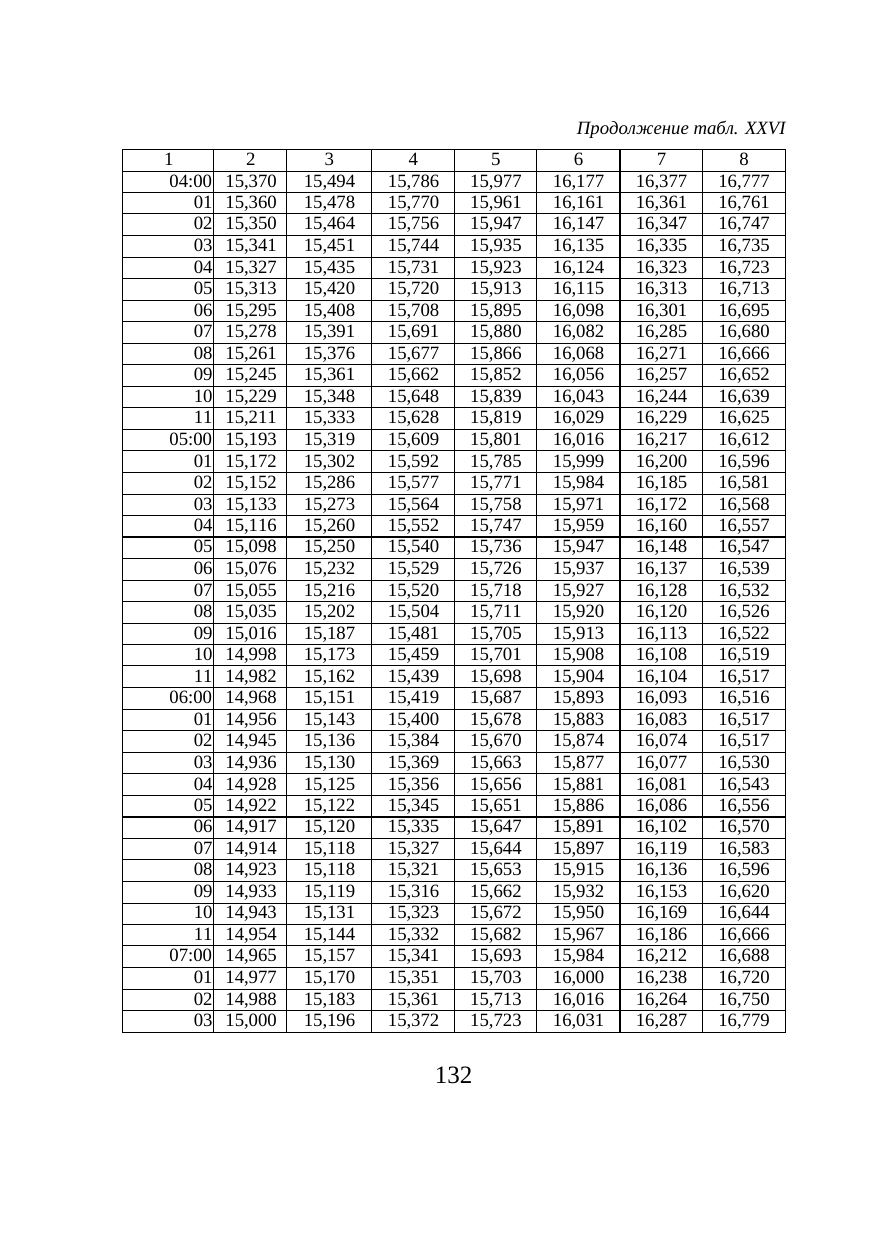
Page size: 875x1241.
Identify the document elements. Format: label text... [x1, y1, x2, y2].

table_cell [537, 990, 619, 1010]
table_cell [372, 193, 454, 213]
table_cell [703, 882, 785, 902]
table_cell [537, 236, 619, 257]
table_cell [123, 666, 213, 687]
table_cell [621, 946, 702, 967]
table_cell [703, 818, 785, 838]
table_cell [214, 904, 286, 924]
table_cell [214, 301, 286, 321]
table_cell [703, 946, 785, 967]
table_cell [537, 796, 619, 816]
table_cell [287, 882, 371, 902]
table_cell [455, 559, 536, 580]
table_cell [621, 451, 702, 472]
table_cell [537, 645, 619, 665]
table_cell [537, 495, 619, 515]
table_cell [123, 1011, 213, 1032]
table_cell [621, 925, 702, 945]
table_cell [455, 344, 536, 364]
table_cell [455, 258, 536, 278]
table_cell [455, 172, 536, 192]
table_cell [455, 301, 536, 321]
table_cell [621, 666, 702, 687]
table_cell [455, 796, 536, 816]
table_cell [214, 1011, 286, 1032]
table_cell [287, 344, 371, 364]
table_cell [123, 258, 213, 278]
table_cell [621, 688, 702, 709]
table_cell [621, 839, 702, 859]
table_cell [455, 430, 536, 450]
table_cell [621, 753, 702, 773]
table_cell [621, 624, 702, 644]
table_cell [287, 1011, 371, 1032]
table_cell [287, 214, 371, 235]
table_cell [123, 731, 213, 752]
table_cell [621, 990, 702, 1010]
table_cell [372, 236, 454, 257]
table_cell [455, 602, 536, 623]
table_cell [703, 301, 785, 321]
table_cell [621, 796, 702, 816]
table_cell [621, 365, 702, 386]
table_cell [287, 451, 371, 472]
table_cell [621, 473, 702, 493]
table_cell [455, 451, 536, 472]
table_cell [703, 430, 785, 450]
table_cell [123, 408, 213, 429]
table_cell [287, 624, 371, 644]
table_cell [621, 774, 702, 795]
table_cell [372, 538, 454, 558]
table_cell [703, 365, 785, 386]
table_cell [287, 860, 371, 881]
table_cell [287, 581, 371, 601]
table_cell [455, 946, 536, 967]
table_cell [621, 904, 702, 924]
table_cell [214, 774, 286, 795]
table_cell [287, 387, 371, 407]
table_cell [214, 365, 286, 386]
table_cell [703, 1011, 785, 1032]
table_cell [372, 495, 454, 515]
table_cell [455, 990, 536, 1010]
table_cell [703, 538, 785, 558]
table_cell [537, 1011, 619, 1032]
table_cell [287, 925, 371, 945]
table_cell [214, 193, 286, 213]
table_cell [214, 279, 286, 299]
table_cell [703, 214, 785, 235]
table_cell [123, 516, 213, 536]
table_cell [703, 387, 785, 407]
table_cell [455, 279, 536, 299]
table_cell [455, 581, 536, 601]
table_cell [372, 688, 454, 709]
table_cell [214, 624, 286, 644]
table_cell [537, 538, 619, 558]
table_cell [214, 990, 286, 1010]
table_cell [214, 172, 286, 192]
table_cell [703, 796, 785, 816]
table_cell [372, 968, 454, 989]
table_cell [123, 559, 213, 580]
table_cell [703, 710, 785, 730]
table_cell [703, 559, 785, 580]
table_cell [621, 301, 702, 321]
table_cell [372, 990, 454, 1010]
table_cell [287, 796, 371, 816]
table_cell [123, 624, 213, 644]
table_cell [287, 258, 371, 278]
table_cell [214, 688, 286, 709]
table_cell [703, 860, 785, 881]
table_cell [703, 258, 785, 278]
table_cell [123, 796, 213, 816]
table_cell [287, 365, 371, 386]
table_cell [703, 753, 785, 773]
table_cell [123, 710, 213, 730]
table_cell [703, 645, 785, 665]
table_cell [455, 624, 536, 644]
text Продолжение табл. XXVI [77, 117, 785, 139]
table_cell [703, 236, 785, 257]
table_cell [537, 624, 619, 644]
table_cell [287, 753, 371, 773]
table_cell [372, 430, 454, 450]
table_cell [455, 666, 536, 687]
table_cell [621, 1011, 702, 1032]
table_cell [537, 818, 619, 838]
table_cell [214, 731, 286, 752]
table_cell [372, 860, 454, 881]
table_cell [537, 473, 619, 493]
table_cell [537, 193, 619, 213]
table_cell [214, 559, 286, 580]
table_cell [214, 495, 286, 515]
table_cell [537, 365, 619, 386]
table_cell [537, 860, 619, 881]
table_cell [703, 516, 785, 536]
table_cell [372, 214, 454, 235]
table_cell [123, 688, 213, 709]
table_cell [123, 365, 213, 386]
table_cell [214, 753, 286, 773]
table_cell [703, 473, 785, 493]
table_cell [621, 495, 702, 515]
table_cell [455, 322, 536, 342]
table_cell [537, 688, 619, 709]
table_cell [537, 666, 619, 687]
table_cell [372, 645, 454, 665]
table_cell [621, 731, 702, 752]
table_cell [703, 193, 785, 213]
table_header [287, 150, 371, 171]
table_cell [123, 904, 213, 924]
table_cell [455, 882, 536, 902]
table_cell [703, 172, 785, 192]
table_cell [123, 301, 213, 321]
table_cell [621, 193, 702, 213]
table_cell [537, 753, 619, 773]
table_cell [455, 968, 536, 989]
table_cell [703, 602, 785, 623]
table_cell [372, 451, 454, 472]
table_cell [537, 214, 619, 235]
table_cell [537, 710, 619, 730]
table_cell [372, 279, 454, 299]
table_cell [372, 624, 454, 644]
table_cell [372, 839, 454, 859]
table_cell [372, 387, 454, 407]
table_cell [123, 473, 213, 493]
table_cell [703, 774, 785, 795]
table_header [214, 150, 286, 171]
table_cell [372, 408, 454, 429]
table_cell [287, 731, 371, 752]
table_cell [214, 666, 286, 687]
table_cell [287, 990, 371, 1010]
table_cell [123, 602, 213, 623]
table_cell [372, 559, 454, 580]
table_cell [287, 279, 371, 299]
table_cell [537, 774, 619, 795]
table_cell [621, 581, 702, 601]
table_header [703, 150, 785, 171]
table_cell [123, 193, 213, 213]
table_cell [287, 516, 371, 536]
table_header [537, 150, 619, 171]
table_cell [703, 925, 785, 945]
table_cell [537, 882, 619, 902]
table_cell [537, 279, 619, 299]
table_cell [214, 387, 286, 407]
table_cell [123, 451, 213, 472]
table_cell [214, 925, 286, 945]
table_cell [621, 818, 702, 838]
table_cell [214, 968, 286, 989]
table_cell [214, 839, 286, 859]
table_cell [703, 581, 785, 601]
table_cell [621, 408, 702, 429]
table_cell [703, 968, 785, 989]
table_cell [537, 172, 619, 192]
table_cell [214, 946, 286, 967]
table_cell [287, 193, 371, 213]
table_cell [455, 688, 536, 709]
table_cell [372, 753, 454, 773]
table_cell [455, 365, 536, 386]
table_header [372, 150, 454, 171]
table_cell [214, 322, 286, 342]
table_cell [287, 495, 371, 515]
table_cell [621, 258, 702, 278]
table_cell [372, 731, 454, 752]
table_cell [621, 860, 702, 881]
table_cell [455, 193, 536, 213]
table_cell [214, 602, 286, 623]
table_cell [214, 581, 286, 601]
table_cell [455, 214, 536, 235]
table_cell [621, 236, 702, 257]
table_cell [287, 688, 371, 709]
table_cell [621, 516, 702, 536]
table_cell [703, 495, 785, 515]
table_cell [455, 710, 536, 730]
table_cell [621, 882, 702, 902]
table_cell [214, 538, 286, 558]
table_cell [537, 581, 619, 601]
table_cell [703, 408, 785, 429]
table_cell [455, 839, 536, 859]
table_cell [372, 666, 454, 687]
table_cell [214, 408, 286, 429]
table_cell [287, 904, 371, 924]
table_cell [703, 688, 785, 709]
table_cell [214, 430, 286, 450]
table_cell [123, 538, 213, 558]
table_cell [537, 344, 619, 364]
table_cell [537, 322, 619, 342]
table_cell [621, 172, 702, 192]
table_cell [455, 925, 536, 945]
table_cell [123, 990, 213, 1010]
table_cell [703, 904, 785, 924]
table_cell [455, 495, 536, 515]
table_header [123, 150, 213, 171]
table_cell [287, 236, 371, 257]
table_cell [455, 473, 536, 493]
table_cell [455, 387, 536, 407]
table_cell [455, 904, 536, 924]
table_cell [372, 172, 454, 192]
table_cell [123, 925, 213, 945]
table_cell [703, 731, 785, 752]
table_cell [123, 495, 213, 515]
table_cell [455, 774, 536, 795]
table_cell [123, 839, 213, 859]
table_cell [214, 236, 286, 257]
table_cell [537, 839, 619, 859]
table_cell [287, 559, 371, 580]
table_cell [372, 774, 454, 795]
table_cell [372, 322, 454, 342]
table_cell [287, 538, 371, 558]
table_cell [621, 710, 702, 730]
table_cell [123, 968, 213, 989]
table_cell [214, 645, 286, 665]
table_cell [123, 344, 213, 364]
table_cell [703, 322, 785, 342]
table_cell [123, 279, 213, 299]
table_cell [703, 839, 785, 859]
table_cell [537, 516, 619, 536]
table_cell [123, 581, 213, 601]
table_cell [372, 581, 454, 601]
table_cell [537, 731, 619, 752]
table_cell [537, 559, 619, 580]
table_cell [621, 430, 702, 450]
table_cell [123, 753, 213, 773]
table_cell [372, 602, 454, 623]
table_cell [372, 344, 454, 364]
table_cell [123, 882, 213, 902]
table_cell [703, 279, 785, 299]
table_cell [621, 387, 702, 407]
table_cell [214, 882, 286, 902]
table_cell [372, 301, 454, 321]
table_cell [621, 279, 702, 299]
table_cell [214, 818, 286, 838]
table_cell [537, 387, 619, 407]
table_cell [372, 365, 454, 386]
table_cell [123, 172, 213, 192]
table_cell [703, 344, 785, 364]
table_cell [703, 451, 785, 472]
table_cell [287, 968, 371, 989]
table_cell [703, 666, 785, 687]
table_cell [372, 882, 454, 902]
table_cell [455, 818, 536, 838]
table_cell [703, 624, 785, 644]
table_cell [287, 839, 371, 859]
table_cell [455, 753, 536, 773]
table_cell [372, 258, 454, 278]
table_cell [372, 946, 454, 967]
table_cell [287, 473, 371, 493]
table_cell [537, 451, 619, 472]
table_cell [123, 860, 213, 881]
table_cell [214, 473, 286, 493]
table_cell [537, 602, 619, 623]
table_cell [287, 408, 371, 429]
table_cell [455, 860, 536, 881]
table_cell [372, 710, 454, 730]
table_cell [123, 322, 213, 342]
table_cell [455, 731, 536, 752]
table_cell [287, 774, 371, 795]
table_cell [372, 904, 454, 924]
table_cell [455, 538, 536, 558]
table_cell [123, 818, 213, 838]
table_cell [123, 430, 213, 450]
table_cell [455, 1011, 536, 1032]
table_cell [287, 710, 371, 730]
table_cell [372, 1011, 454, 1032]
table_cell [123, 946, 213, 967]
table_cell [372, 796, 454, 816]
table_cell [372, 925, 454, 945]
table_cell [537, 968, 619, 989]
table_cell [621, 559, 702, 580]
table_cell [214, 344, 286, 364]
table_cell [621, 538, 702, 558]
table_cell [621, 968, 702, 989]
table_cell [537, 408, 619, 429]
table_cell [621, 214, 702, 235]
subtitle 132 [198, 1060, 709, 1088]
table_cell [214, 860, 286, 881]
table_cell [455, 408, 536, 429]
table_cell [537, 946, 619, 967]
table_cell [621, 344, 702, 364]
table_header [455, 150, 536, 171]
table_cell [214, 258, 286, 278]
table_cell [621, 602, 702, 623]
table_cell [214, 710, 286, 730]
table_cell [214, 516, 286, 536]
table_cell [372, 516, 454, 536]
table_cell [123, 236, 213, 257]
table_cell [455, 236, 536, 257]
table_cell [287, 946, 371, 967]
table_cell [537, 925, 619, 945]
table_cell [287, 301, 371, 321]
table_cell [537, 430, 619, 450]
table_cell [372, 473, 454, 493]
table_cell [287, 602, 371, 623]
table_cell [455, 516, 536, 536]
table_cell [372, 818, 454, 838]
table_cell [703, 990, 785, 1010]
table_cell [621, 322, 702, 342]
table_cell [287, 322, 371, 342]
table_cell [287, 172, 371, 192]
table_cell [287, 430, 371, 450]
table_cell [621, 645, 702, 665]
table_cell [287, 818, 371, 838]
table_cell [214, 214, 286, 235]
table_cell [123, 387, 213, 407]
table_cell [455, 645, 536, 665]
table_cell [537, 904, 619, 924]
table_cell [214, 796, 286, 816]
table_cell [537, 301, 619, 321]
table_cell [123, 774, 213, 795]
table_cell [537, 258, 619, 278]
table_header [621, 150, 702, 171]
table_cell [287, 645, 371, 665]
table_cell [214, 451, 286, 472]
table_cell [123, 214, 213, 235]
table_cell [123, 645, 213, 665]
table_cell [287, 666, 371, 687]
